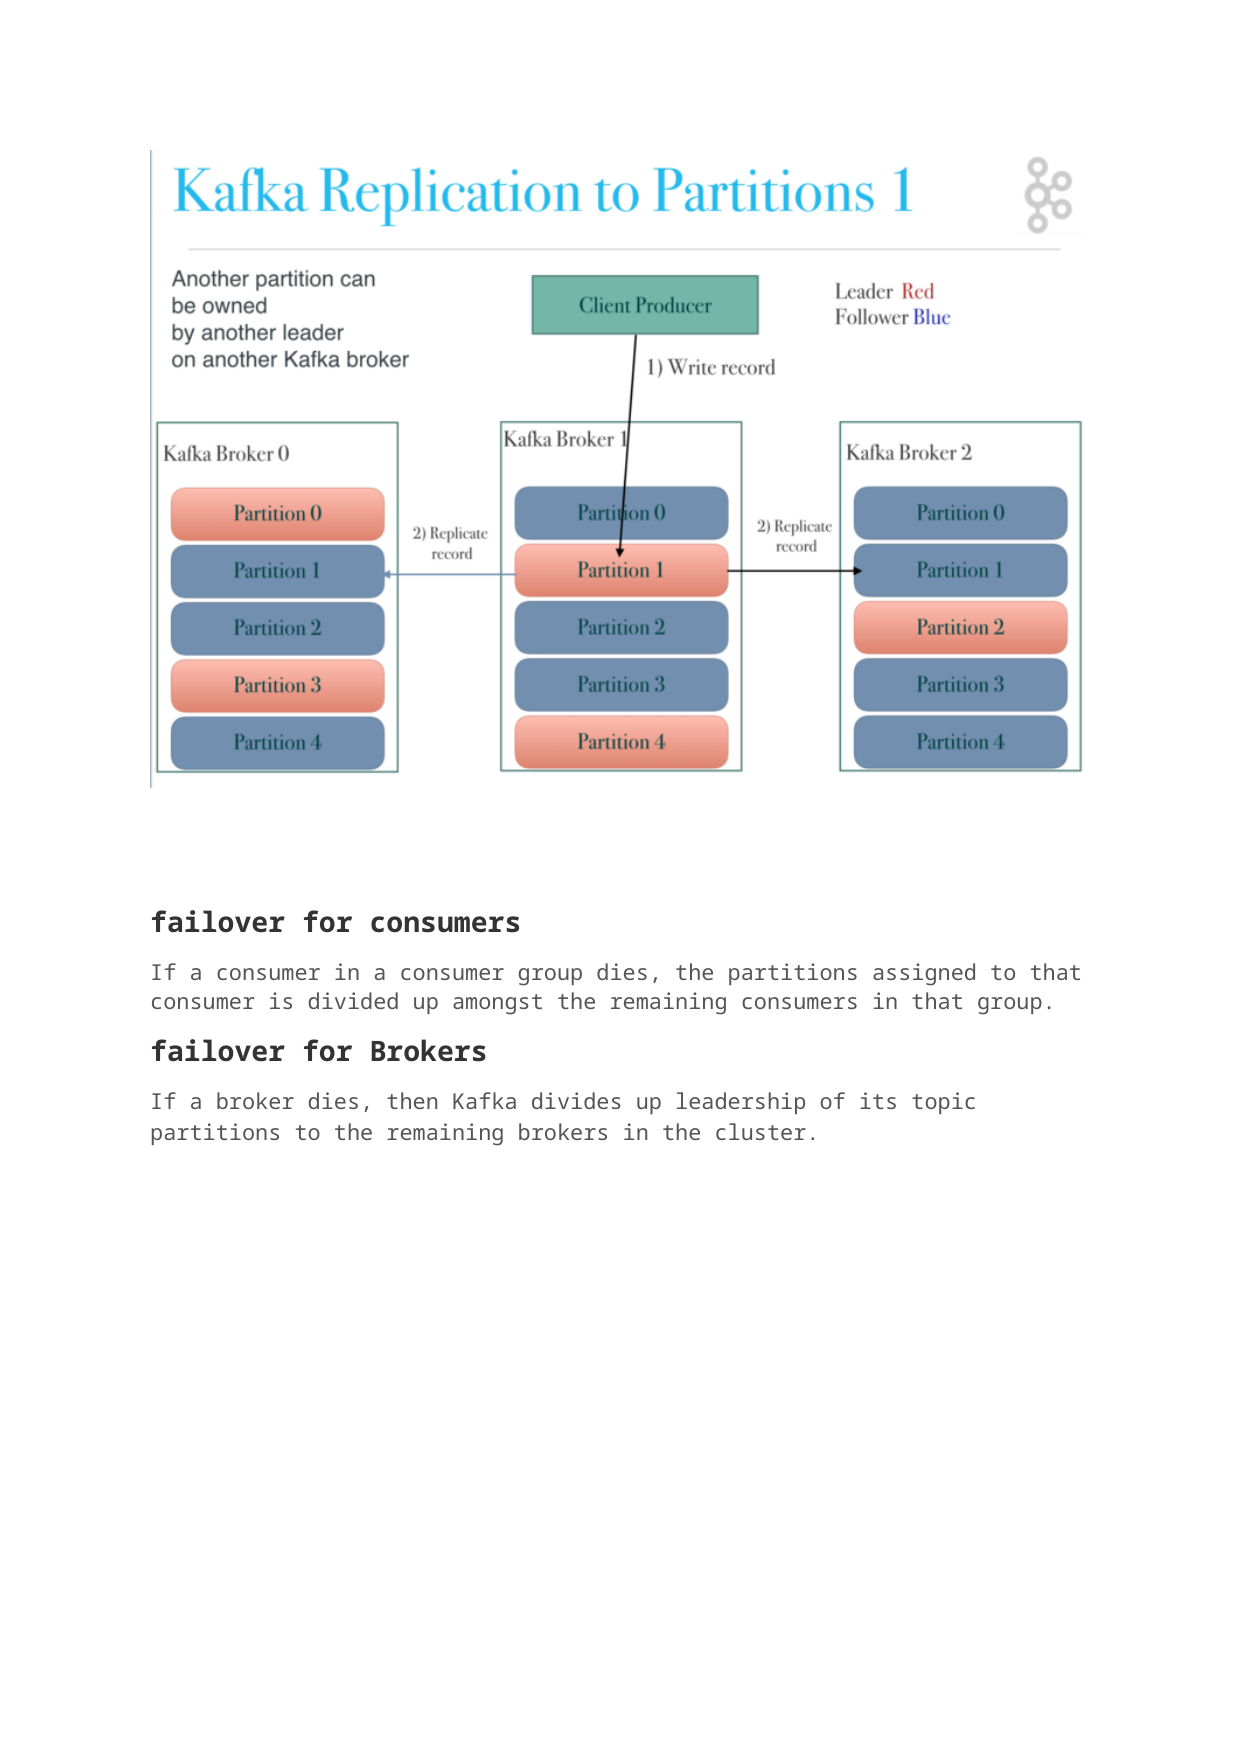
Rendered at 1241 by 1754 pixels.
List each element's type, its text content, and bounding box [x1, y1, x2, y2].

subtitle failover for consumers [150, 902, 1090, 941]
subtitle failover for Brokers [150, 1032, 1090, 1070]
text If a consumer in a consumer group dies, the partitions assigned to that consumer is divided up amongst the remaining consumers in that group. [150, 956, 1090, 1016]
picture [150, 150, 1091, 788]
text If a broker dies, then Kafka divides up leadership of its topic partitions to the remaining brokers in the cluster. [150, 1086, 1090, 1147]
